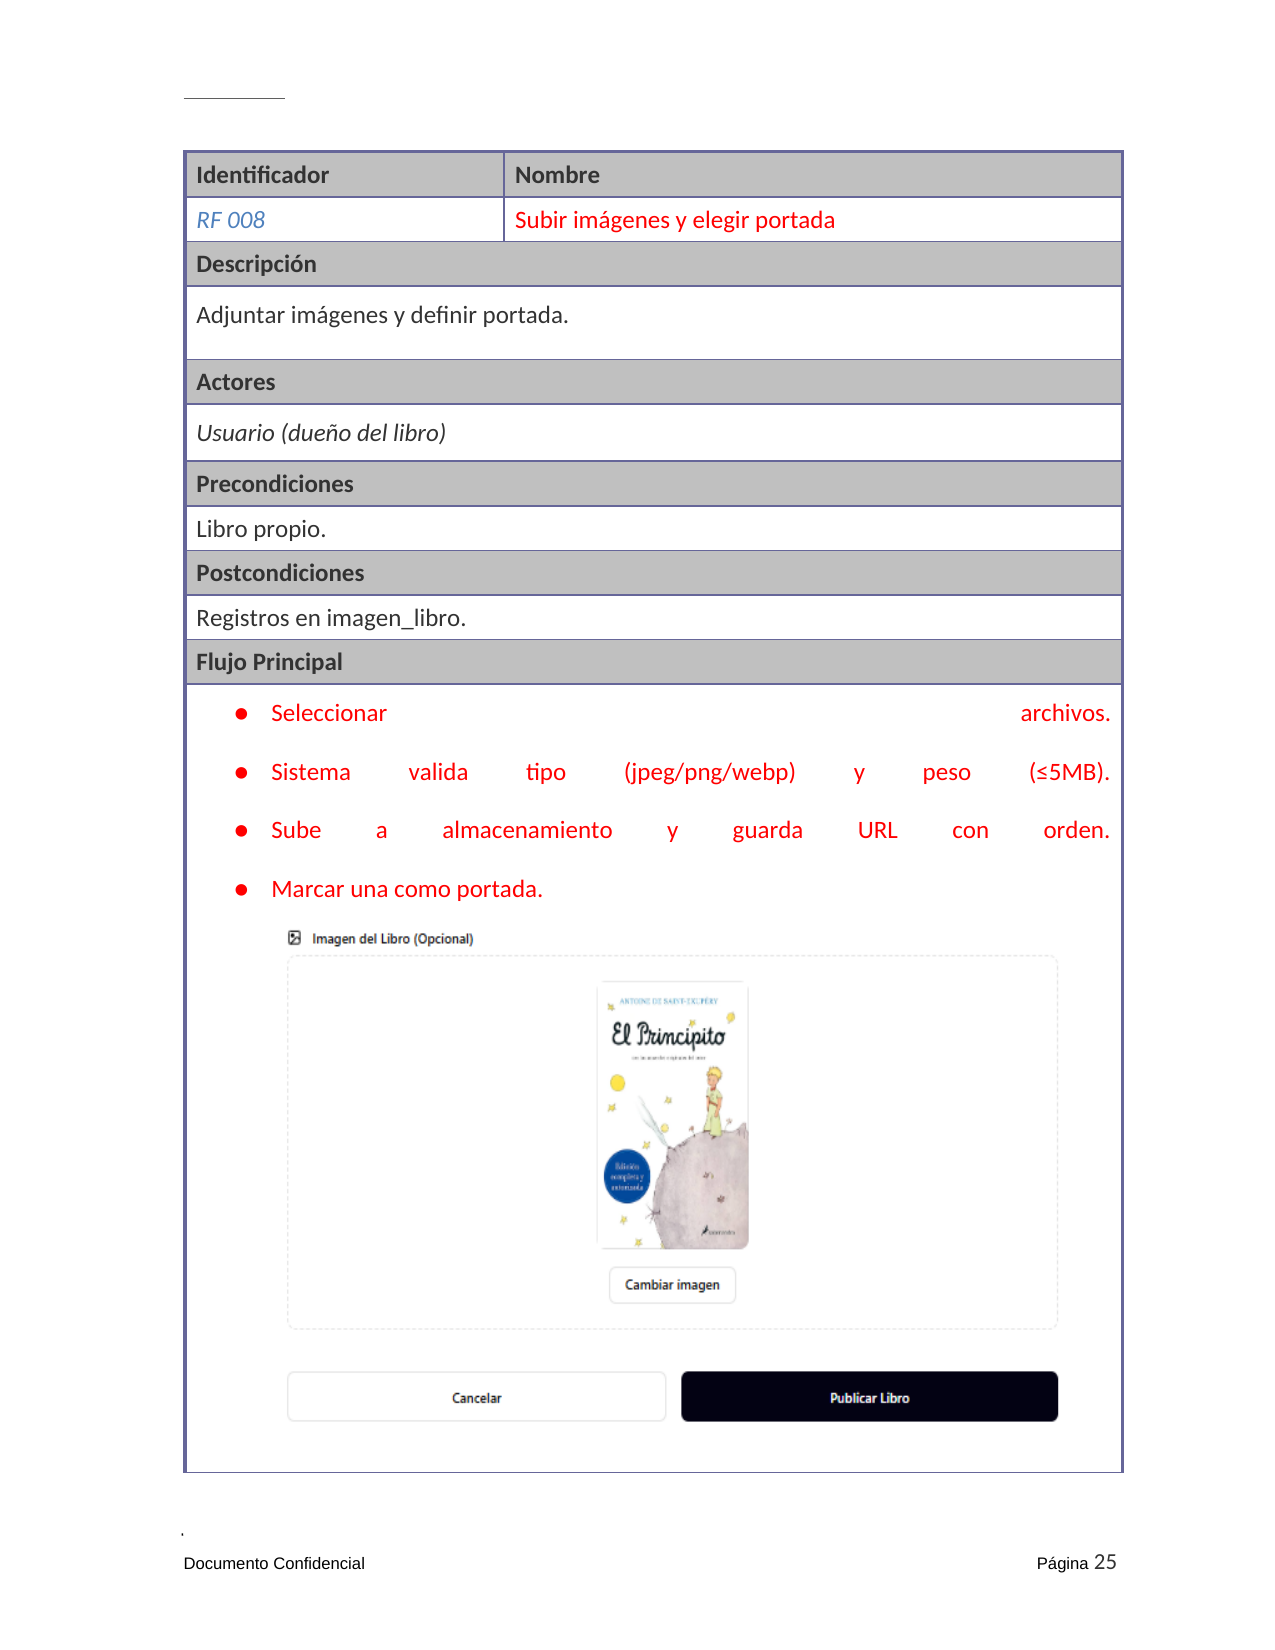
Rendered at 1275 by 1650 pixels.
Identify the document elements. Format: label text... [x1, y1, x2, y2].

table_cell Actores [187, 360, 1121, 403]
table_cell Postcondiciones [187, 551, 1121, 594]
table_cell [187, 685, 1121, 1472]
picture [271, 916, 1067, 1429]
table_header Nombre [505, 153, 1121, 196]
table_cell Descripción [187, 242, 1121, 285]
table_cell RF 008 [187, 198, 503, 241]
table_cell Adjuntar imágenes y definir portada. [187, 287, 1121, 359]
table_cell Usuario (dueño del libro) [187, 405, 1121, 460]
table_cell Subir imágenes y elegir portada [505, 198, 1121, 241]
table_header Identificador [187, 153, 503, 196]
table_cell Libro propio. [187, 507, 1121, 549]
table_cell Precondiciones [187, 462, 1121, 505]
table_cell Registros en imagen_libro. [187, 596, 1121, 639]
table_cell Flujo Principal [187, 640, 1121, 683]
